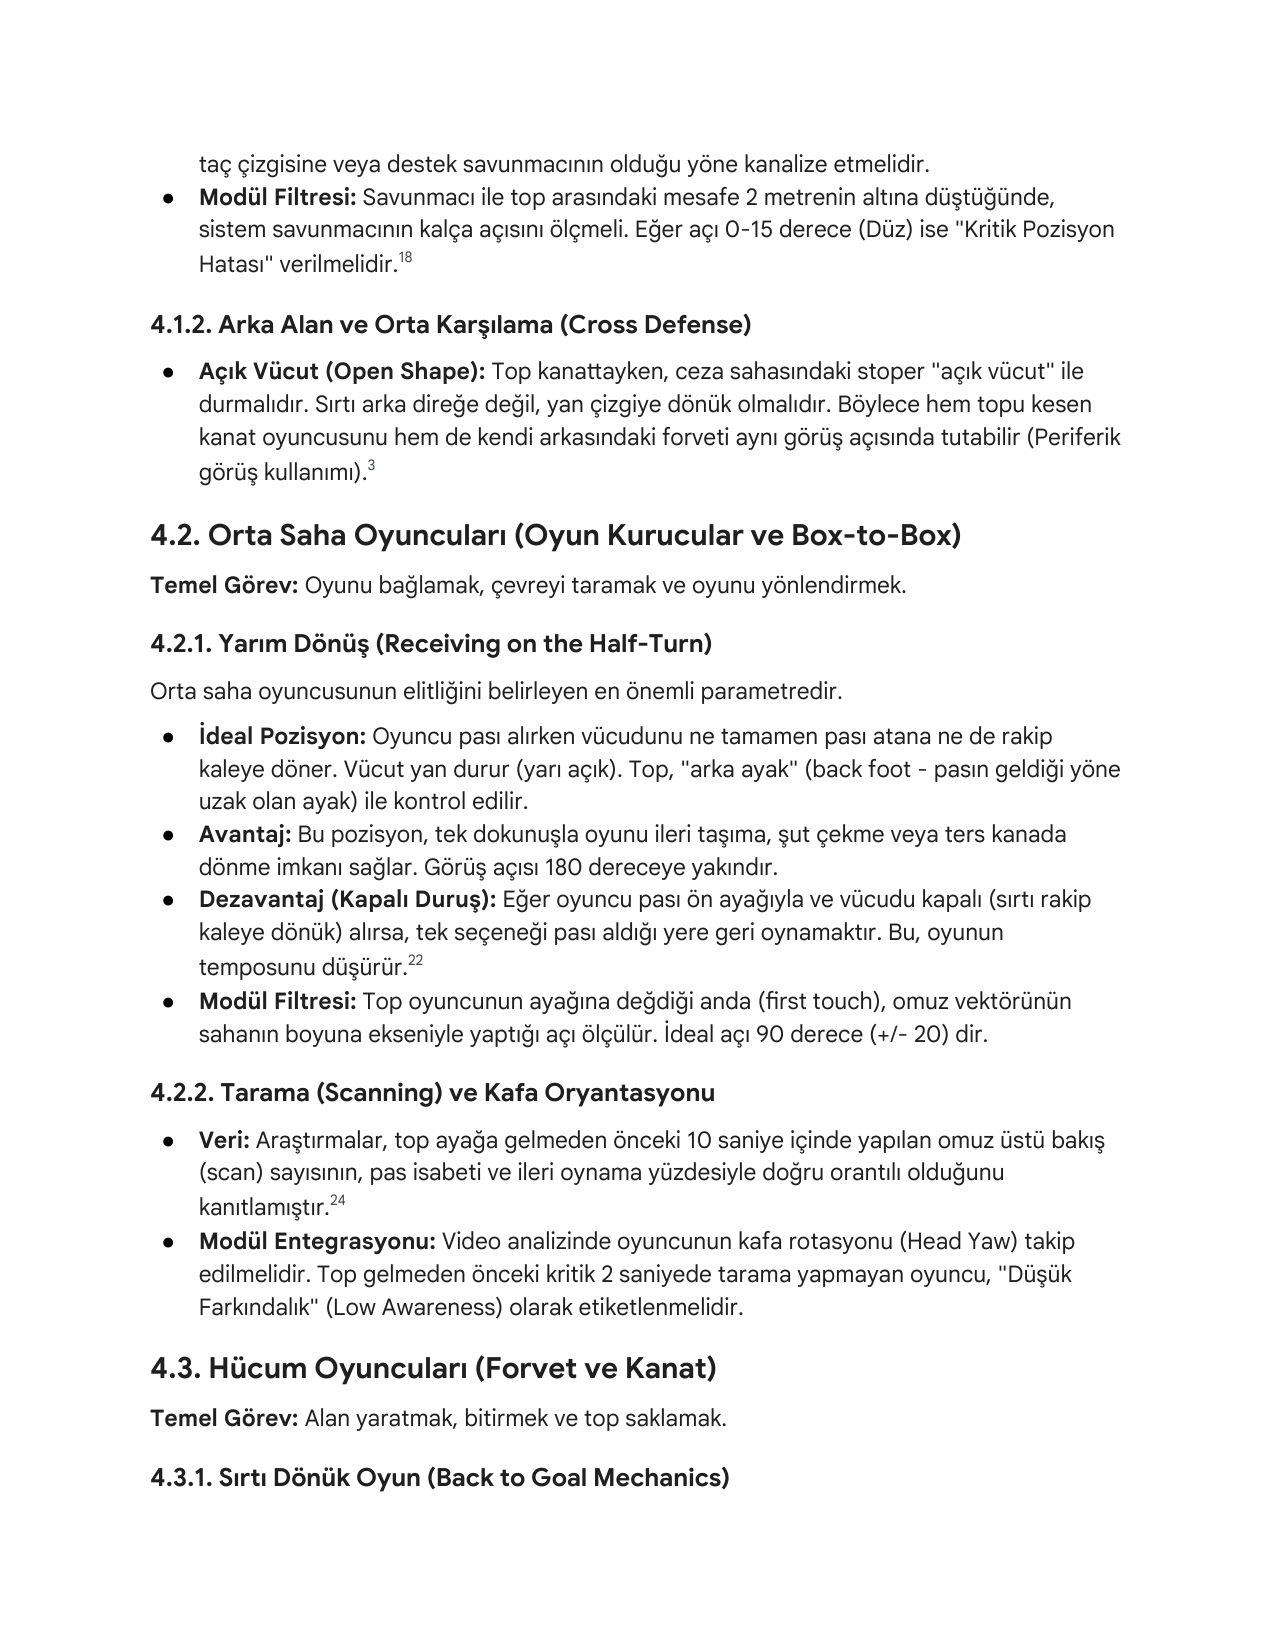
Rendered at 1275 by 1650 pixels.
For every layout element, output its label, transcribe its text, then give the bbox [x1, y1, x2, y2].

subtitle 4.3.1. Sırtı Dönük Oyun (Back to Goal Mechanics) [150, 1462, 1125, 1494]
text Temel Görev: Oyunu bağlamak, çevreyi taramak ve oyunu yönlendirmek. [150, 571, 1125, 600]
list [161, 150, 1125, 179]
list Avantaj: Bu pozisyon, tek dokunuşla oyunu ileri taşıma, şut çekme veya ters kanada dönme imkanı sağlar. Görüş açısı 180 dereceye yakındır. [161, 820, 1125, 882]
subtitle 4.1.2. Arka Alan ve Orta Karşılama (Cross Defense) [150, 309, 1125, 341]
list Dezavantaj (Kapalı Duruş): Eğer oyuncu pası ön ayağıyla ve vücudu kapalı (sırtı rakip kaleye dönük) alırsa, tek seçeneği pası aldığı yere geri oynamaktır. Bu, oyunun temposunu düşürür.22 [161, 886, 1125, 983]
list Modül Filtresi: Top oyuncunun ayağına değdiği anda (first touch), omuz vektörünün sahanın boyuna ekseniyle yaptığı açı ölçülür. İdeal açı 90 derece (+/- 20) dir. [161, 987, 1125, 1049]
text Orta saha oyuncusunun elitliğini belirleyen en önemli parametredir. [150, 677, 1125, 706]
subtitle 4.3. Hücum Oyuncuları (Forvet ve Kanat) [150, 1351, 1125, 1387]
list Modül Filtresi: Savunmacı ile top arasındaki mesafe 2 metrenin altına düştüğünde, sistem savunmacının kalça açısını ölçmeli. Eğer açı 0-15 derece (Düz) ise "Kritik Pozisyon Hatası" verilmelidir.18 [161, 183, 1125, 280]
text Temel Görev: Alan yaratmak, bitirmek ve top saklamak. [150, 1405, 1125, 1433]
subtitle 4.2.1. Yarım Dönüş (Receiving on the Half-Turn) [150, 629, 1125, 660]
list Modül Entegrasyonu: Video analizinde oyuncunun kafa rotasyonu (Head Yaw) takip edilmelidir. Top gelmeden önceki kritik 2 saniyede tarama yapmayan oyuncu, "Düşük Farkındalık" (Low Awareness) olarak etiketlenmelidir. [161, 1227, 1125, 1322]
list İdeal Pozisyon: Oyuncu pası alırken vücudunu ne tamamen pası atana ne de rakip kaleye döner. Vücut yan durur (yarı açık). Top, "arka ayak" (back foot - pasın geldiği yöne uzak olan ayak) ile kontrol edilir. [161, 722, 1125, 816]
list Açık Vücut (Open Shape): Top kanattayken, ceza sahasındaki stoper "açık vücut" ile durmalıdır. Sırtı arka direğe değil, yan çizgiye dönük olmalıdır. Böylece hem topu kesen kanat oyuncusunu hem de kendi arkasındaki forveti aynı görüş açısında tutabilir (Periferik görüş kullanımı).3 [161, 357, 1125, 487]
subtitle 4.2. Orta Saha Oyuncuları (Oyun Kurucular ve Box-to-Box) [150, 517, 1125, 553]
subtitle 4.2.2. Tarama (Scanning) ve Kafa Oryantasyonu [150, 1078, 1125, 1109]
list Veri: Araştırmalar, top ayağa gelmeden önceki 10 saniye içinde yapılan omuz üstü bakış (scan) sayısının, pas isabeti ve ileri oynama yüzdesiyle doğru orantılı olduğunu kanıtlamıştır.24 [161, 1126, 1125, 1223]
